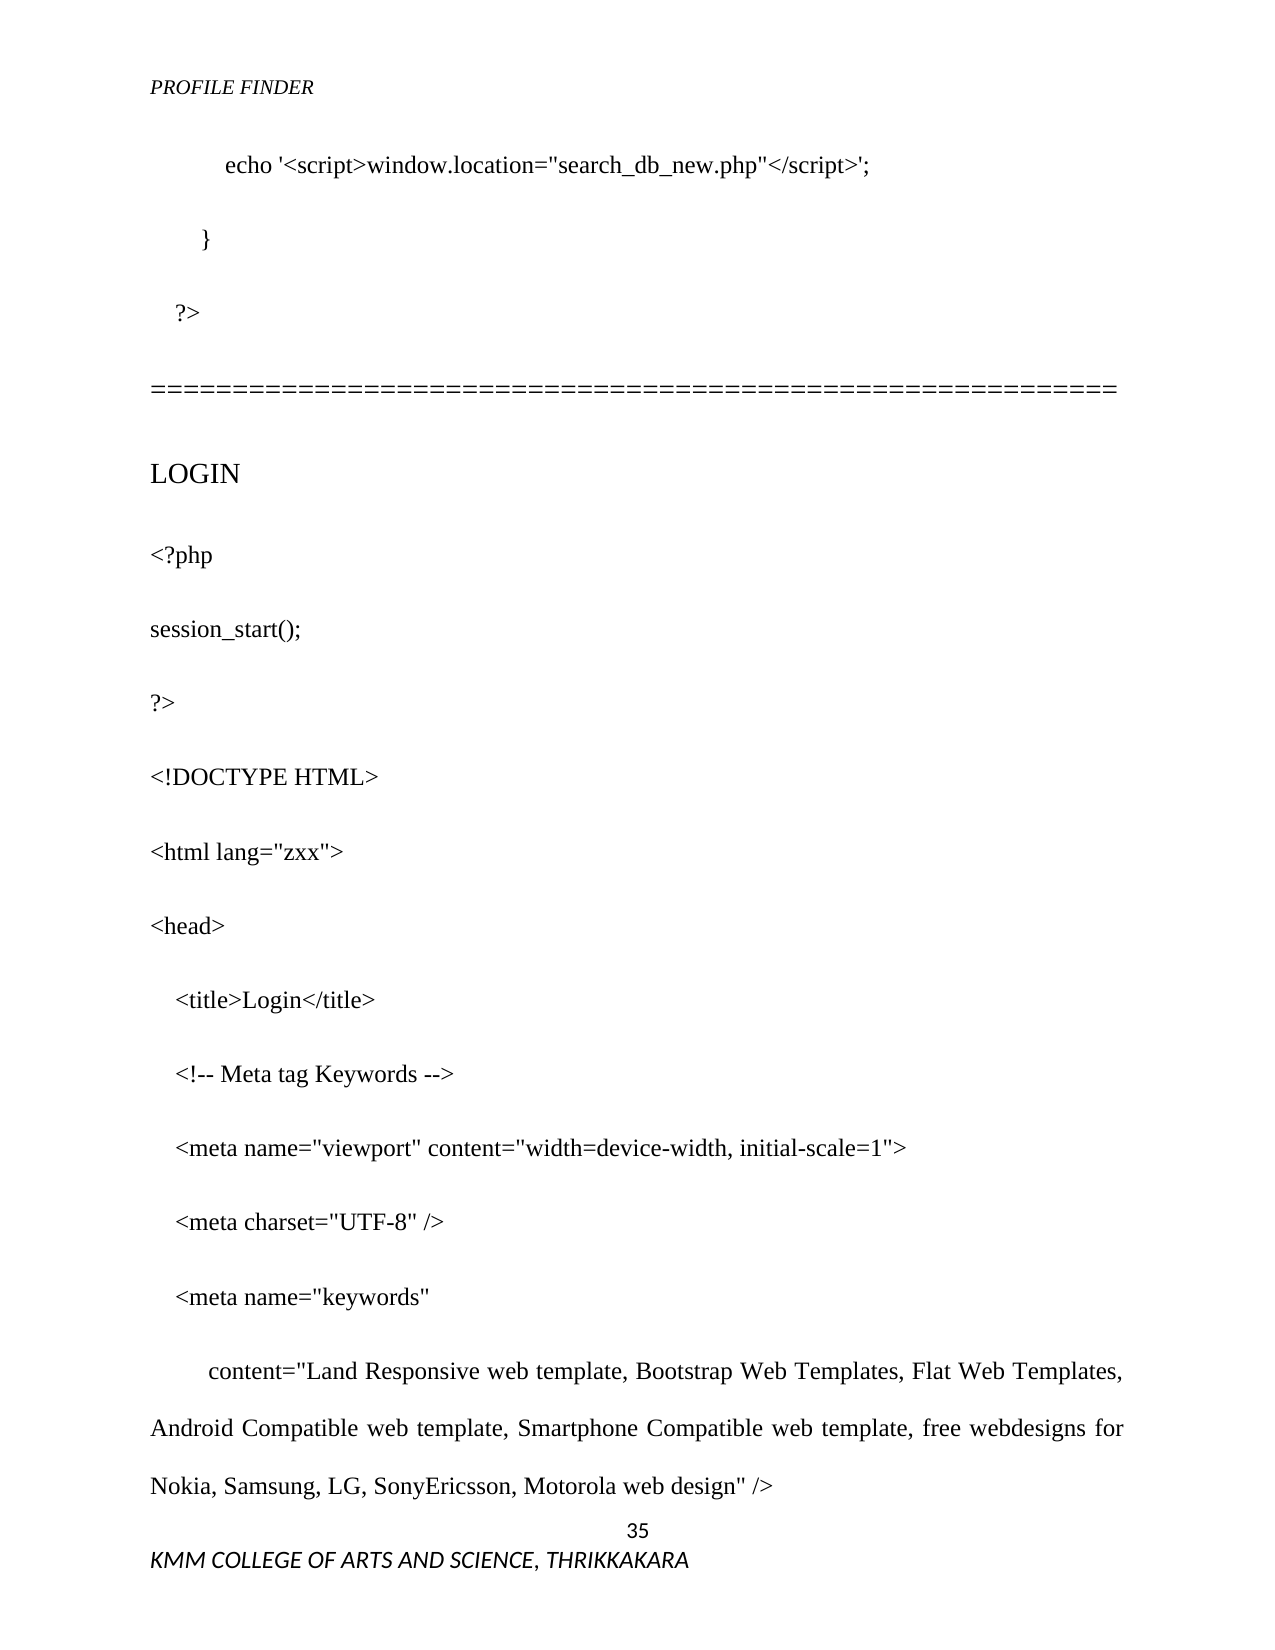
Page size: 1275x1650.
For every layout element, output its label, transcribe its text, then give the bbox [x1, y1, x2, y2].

text =========================================================== [150, 372, 1125, 406]
text content="Land Responsive web template, Bootstrap Web Templates, Flat Web Templates, Android Compatible web template, Smartphone Compatible web template, free webdesigns for Nokia, Samsung, LG, SonyEricsson, Motorola web design" /> [150, 1356, 1125, 1499]
text <head> [150, 911, 1125, 939]
text } [150, 224, 1125, 253]
text LOGIN [150, 456, 1125, 490]
text <meta name="viewport" content="width=device-width, initial-scale=1"> [150, 1133, 1125, 1162]
text <title>Login</title> [150, 985, 1125, 1014]
text <html lang="zxx"> [150, 837, 1125, 865]
text <?php [150, 540, 1125, 569]
text <meta name="keywords" [150, 1282, 1125, 1310]
text <!-- Meta tag Keywords --> [150, 1059, 1125, 1088]
text ?> [150, 688, 1125, 717]
text ?> [150, 298, 1125, 327]
text <!DOCTYPE HTML> [150, 762, 1125, 791]
text session_start(); [150, 614, 1125, 643]
text echo '<script>window.location="search_db_new.php"</script>'; [150, 150, 1125, 179]
text <meta charset="UTF-8" /> [150, 1207, 1125, 1236]
